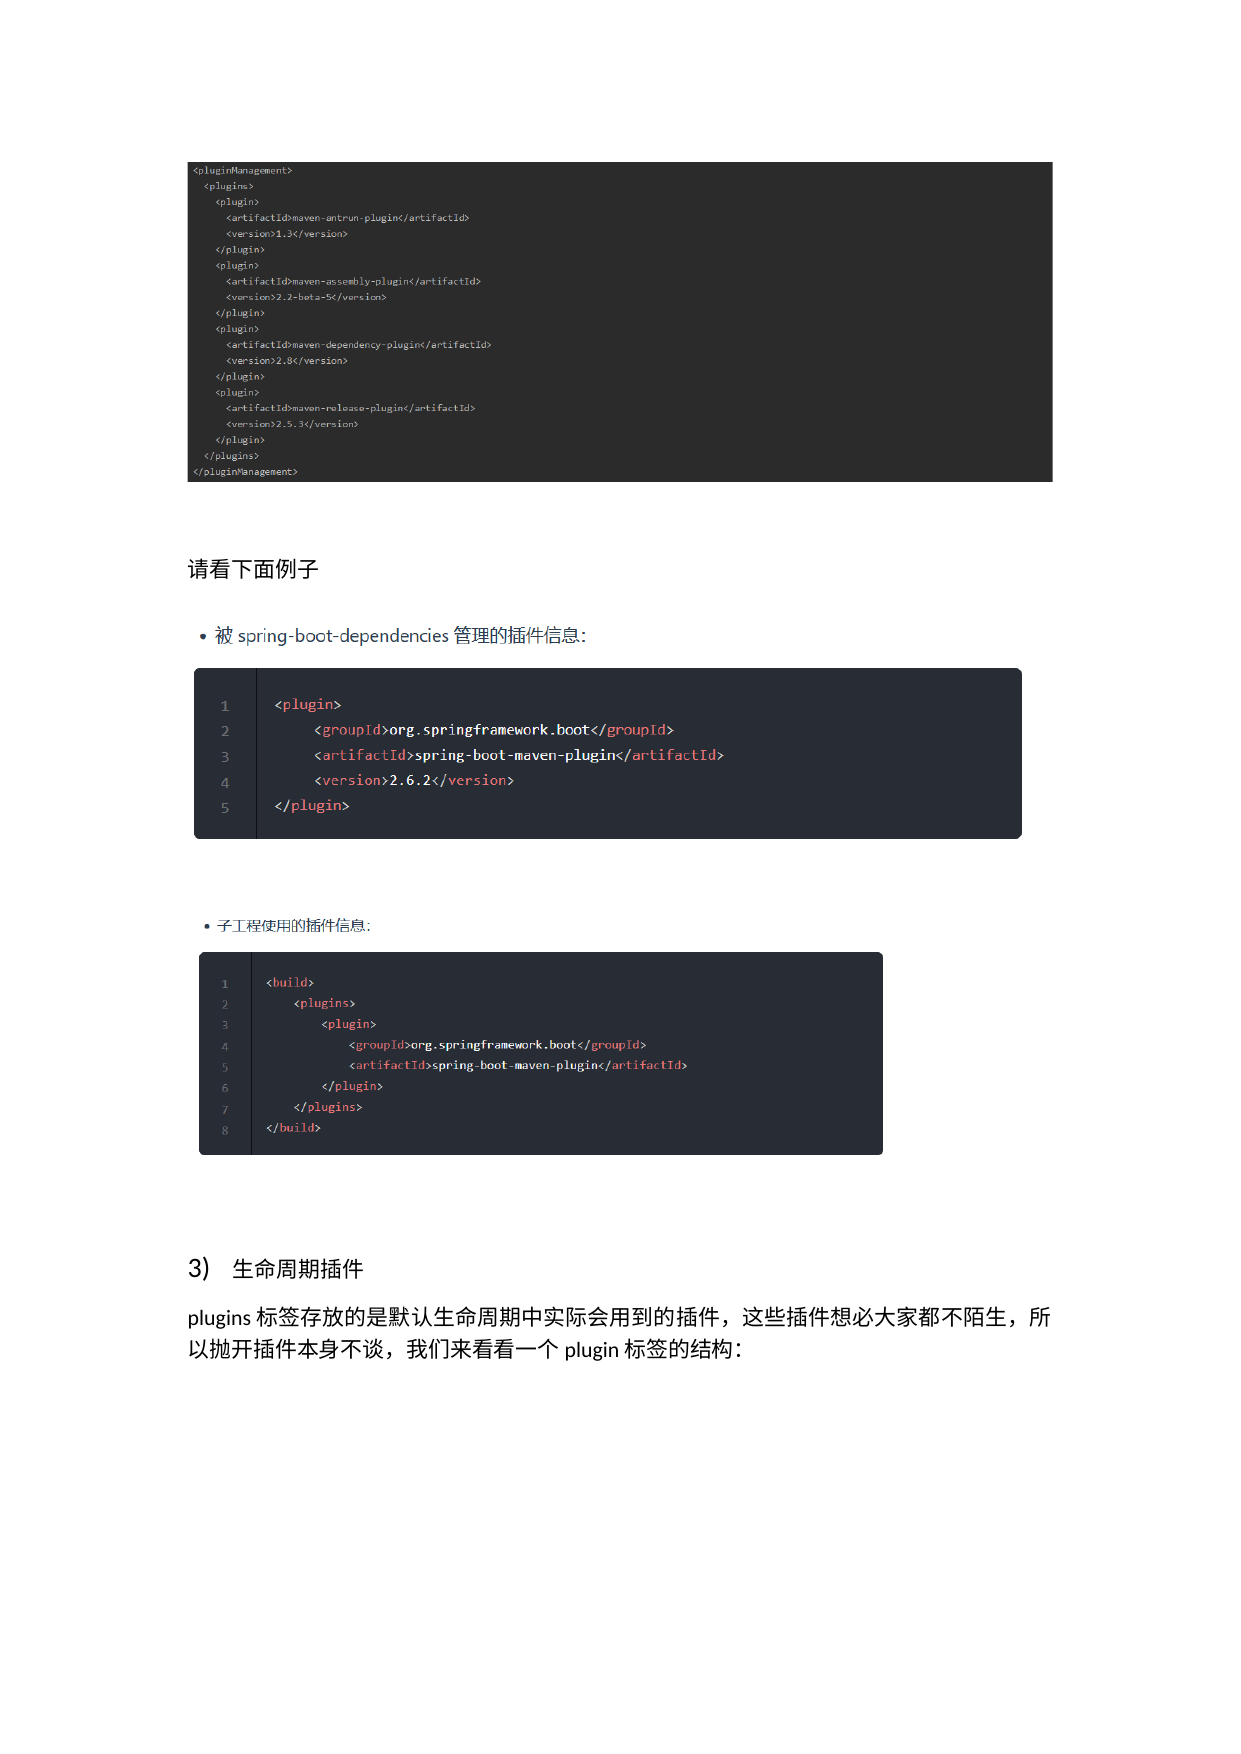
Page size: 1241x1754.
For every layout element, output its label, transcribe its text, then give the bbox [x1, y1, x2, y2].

text plugins 标签存放的是默认生命周期中实际会用到的插件，这些插件想必大家都不陌生，所以抛开插件本身不谈，我们来看看一个 plugin 标签的结构： [187, 1299, 1053, 1364]
picture [187, 617, 1053, 854]
list 生命周期插件 [187, 1234, 1053, 1299]
picture [187, 162, 1053, 482]
text 请看下面例子 [187, 552, 1053, 584]
picture [187, 909, 1053, 1166]
